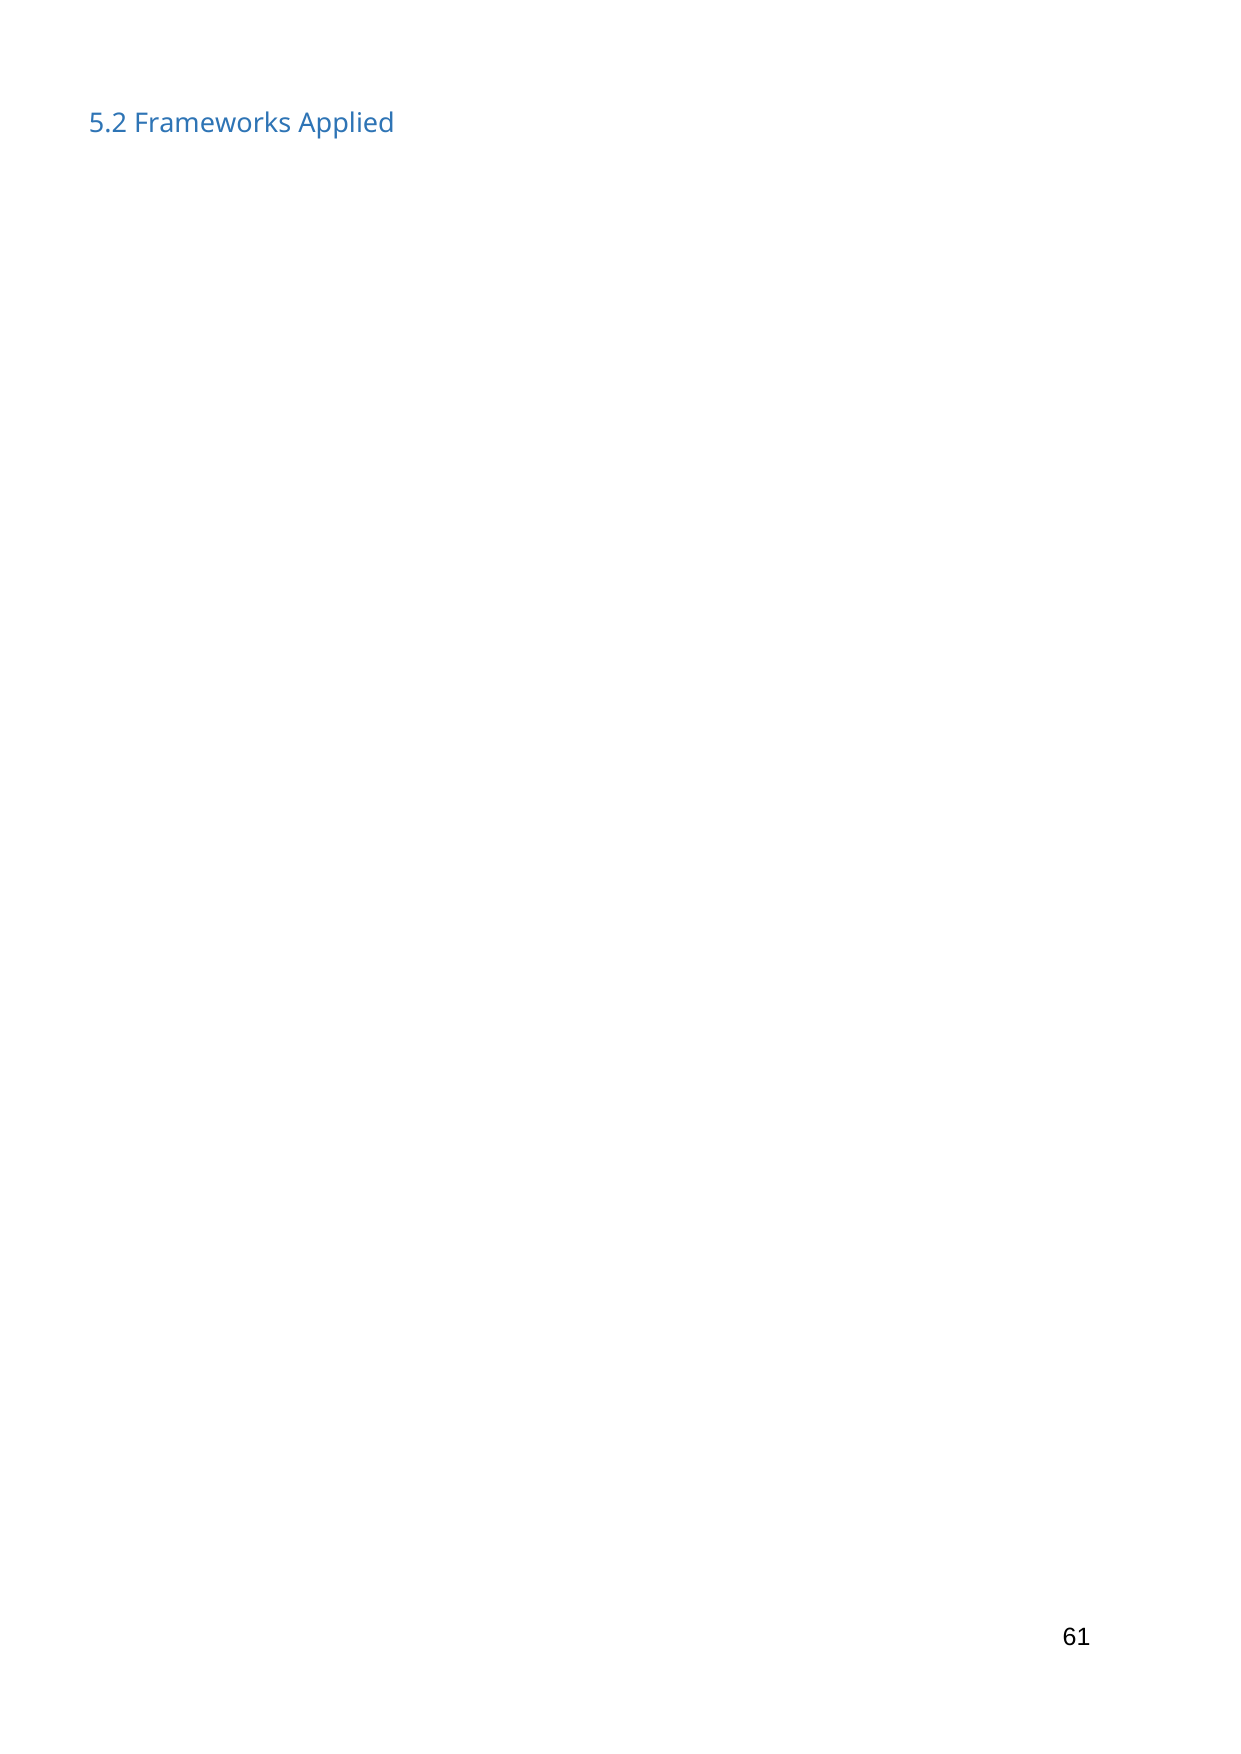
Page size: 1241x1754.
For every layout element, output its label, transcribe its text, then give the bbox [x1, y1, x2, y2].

subtitle 5.2 Frameworks Applied [89, 103, 1090, 140]
